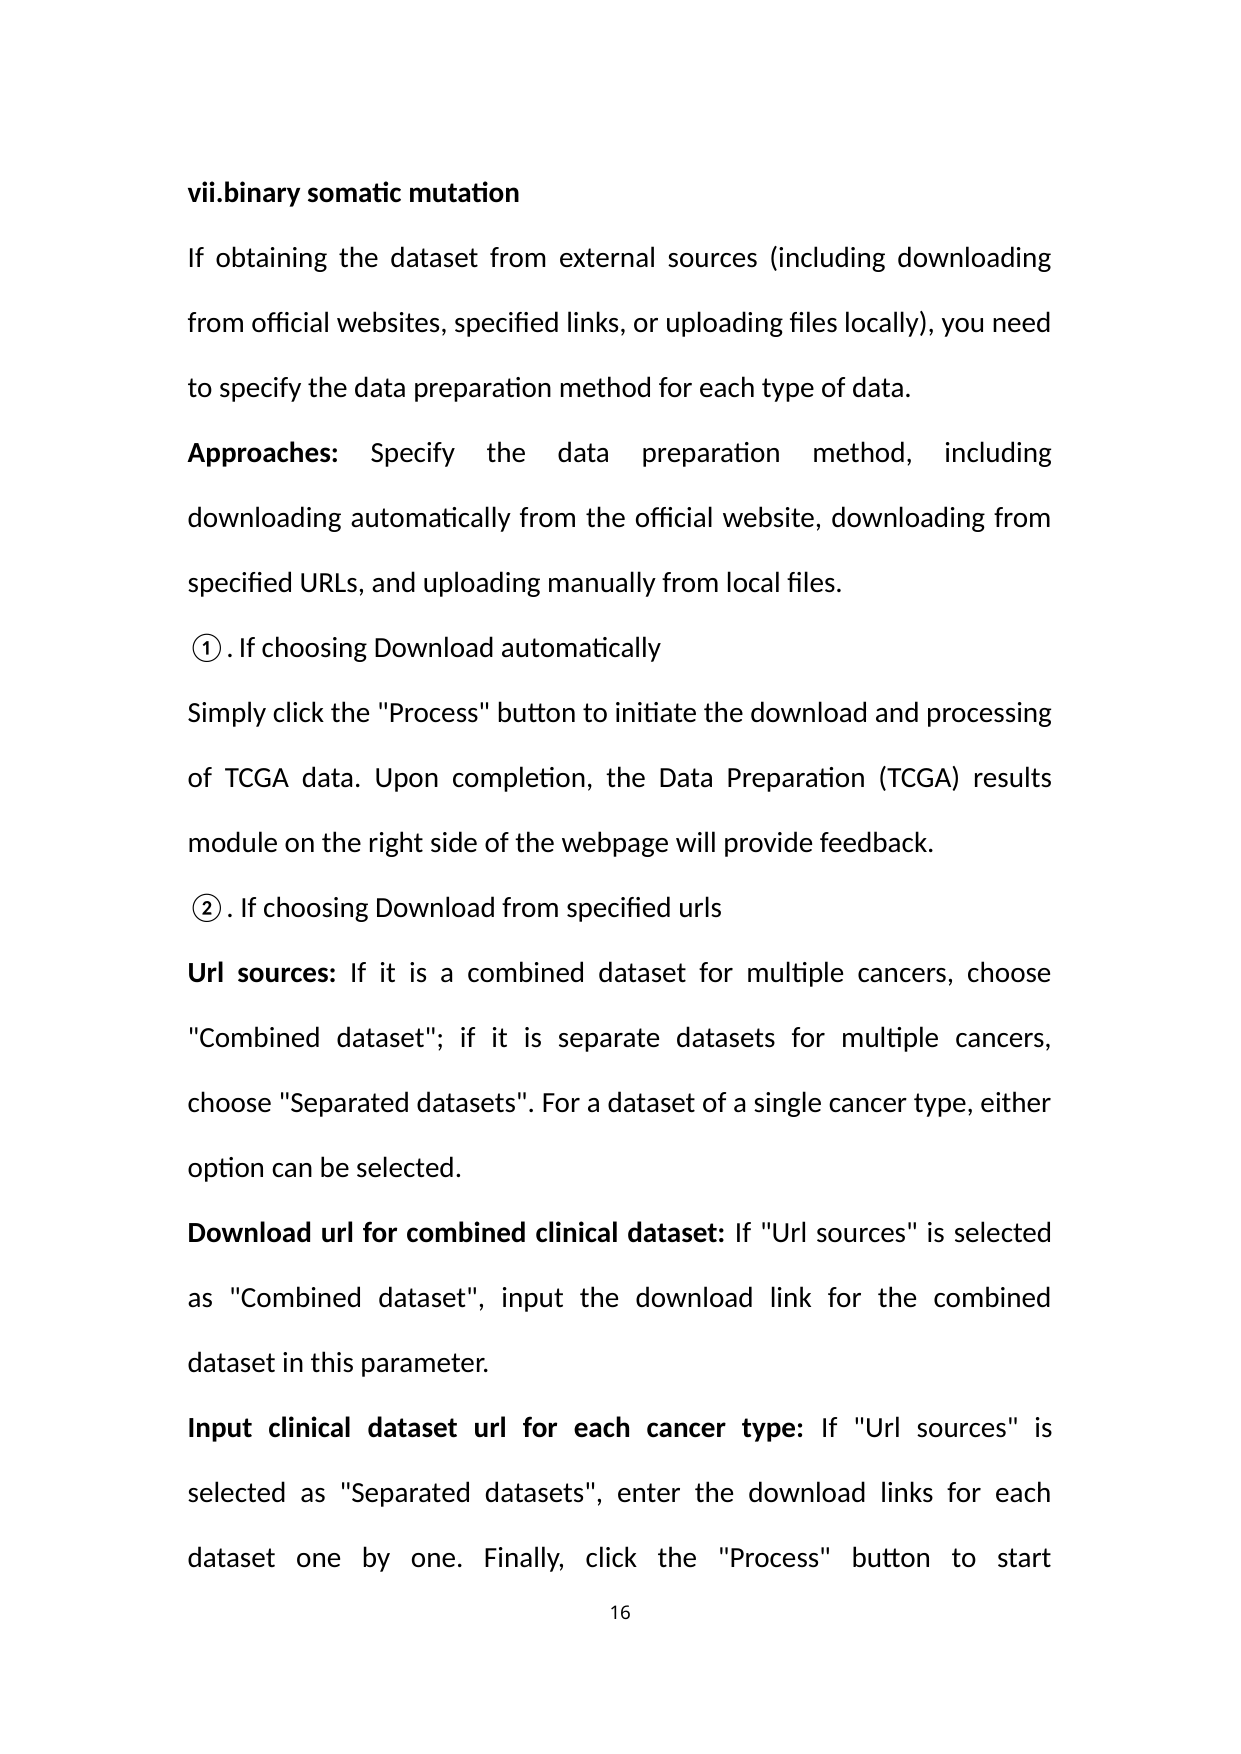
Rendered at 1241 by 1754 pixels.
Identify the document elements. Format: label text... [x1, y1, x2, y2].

text ②. If choosing Download from specified urls [187, 875, 1053, 940]
subtitle vii.binary somatic mutation [187, 160, 1053, 225]
text Download url for combined clinical dataset: If "Url sources" is selected as "Combined dataset", input the download link for the combined dataset in this parameter. [187, 1200, 1053, 1395]
text Simply click the "Process" button to initiate the download and processing of TCGA data. Upon completion, the Data Preparation (TCGA) results module on the right side of the webpage will provide feedback. [187, 680, 1053, 875]
text If obtaining the dataset from external sources (including downloading from official websites, specified links, or uploading files locally), you need to specify the data preparation method for each type of data. [187, 225, 1053, 420]
text ①. If choosing Download automatically [187, 615, 1053, 680]
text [187, 1395, 1053, 1590]
text Approaches: Specify the data preparation method, including downloading automatically from the official website, downloading from specified URLs, and uploading manually from local files. [187, 420, 1053, 615]
text Url sources: If it is a combined dataset for multiple cancers, choose "Combined dataset"; if it is separate datasets for multiple cancers, choose "Separated datasets". For a dataset of a single cancer type, either option can be selected. [187, 940, 1053, 1200]
